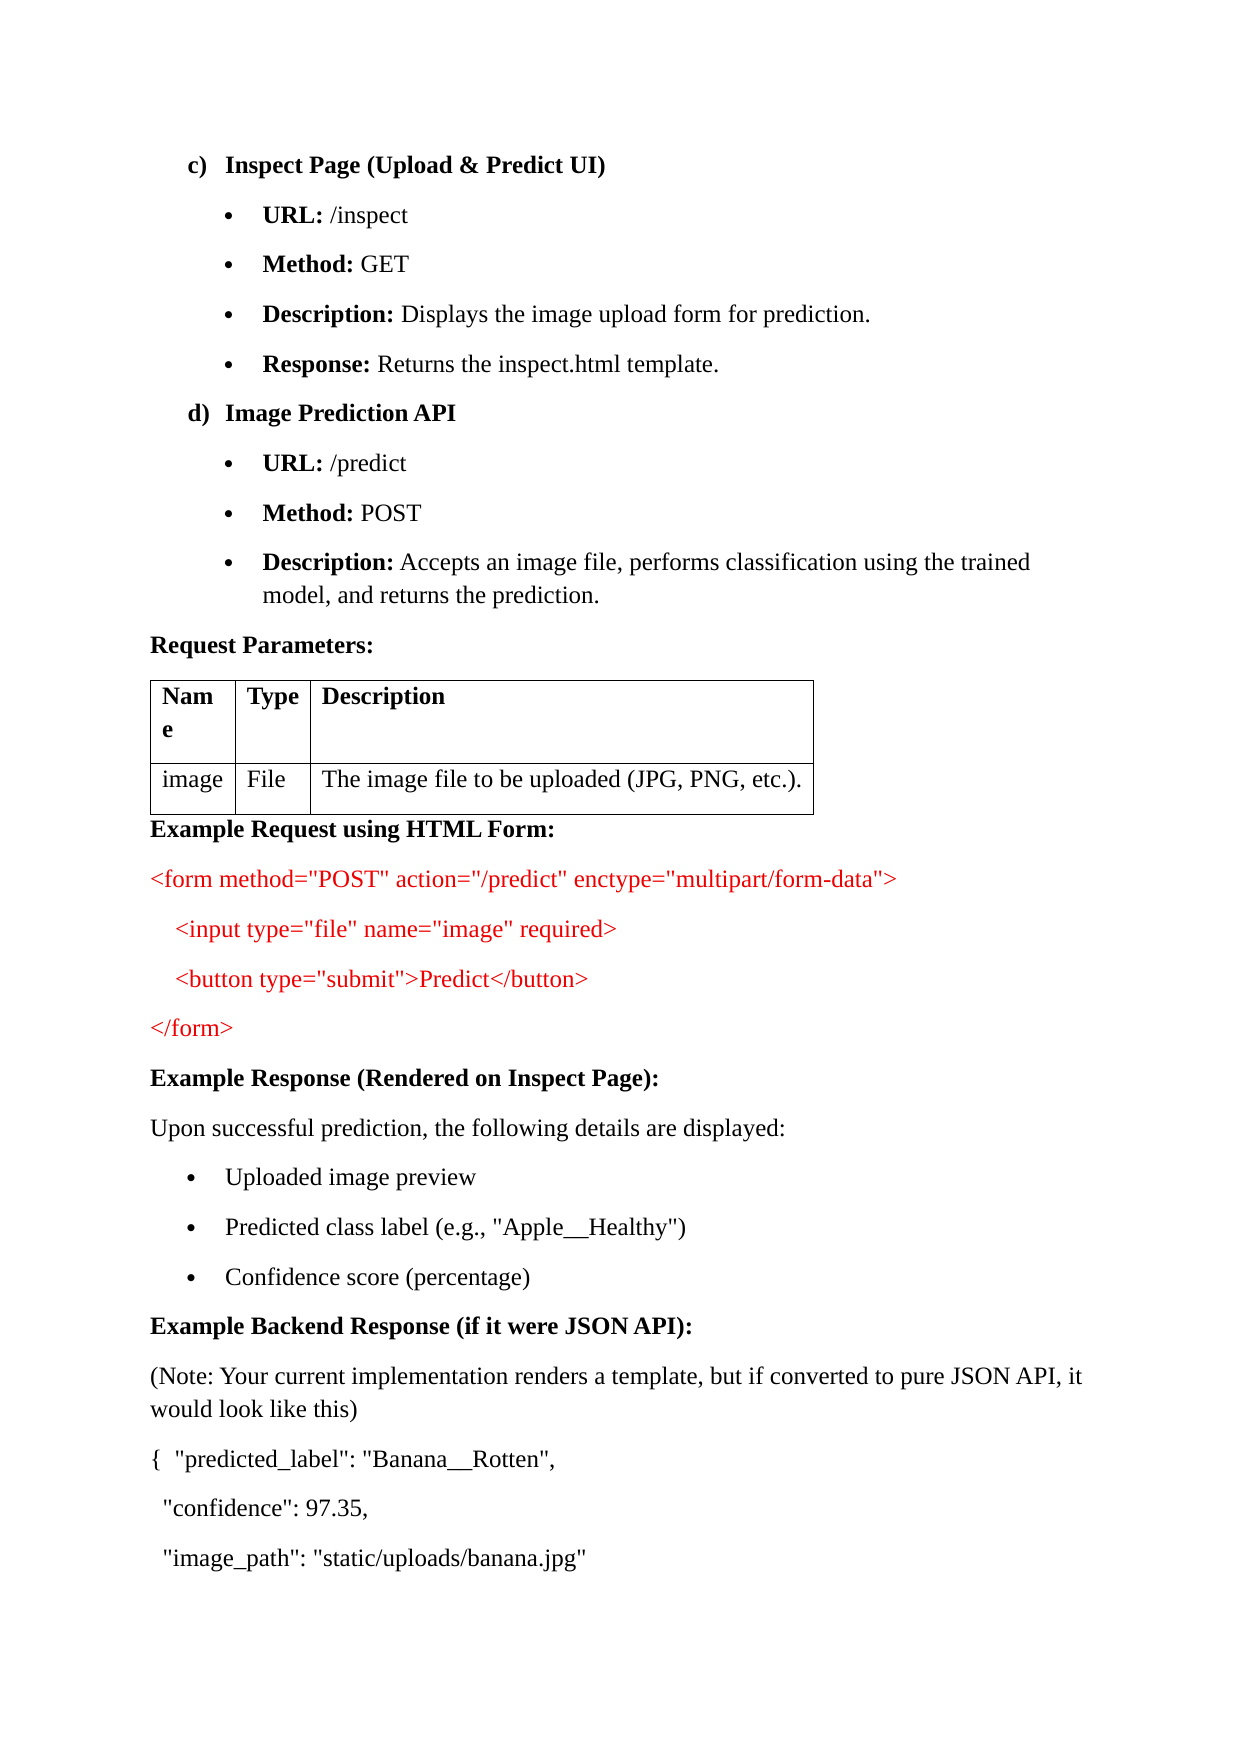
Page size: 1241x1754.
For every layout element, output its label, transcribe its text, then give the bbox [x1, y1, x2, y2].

list URL: /predict [225, 448, 1090, 477]
list Inspect Page (Upload & Predict UI) [187, 150, 1090, 179]
table_cell The image file to be uploaded (JPG, PNG, etc.). [311, 764, 813, 813]
table_cell image [151, 764, 235, 813]
text { "predicted_label": "Banana__Rotten", [150, 1444, 1090, 1473]
list Uploaded image preview [187, 1162, 1090, 1191]
list URL: /inspect [225, 200, 1090, 228]
list Description: Accepts an image file, performs classification using the trained model, and returns the prediction. [225, 547, 1090, 609]
list Predicted class label (e.g., "Apple__Healthy") [187, 1212, 1090, 1241]
text "confidence": 97.35, [150, 1493, 1090, 1522]
list Image Prediction API [187, 398, 1090, 427]
table_cell File [236, 764, 310, 813]
text </form> [150, 1013, 1090, 1042]
list Method: POST [225, 498, 1090, 527]
list Method: GET [225, 249, 1090, 278]
list Confidence score (percentage) [187, 1262, 1090, 1291]
table_header Description [311, 681, 813, 763]
text (Note: Your current implementation renders a template, but if converted to pure JSON API, it would look like this) [150, 1361, 1090, 1423]
text Example Request using HTML Form: [150, 814, 1090, 843]
text Example Backend Response (if it were JSON API): [150, 1311, 1090, 1340]
text <input type="file" name="image" required> [150, 914, 1090, 943]
text Request Parameters: [150, 630, 1090, 659]
text Example Response (Rendered on Inspect Page): [150, 1063, 1090, 1092]
table_header Name [151, 681, 235, 763]
list Response: Returns the inspect.html template. [225, 349, 1090, 377]
text "image_path": "static/uploads/banana.jpg" [150, 1543, 1090, 1572]
text <form method="POST" action="/predict" enctype="multipart/form-data"> [150, 864, 1090, 893]
list Description: Displays the image upload form for prediction. [225, 299, 1090, 328]
text Upon successful prediction, the following details are displayed: [150, 1113, 1090, 1141]
text <button type="submit">Predict</button> [150, 964, 1090, 992]
table_header Type [236, 681, 310, 763]
